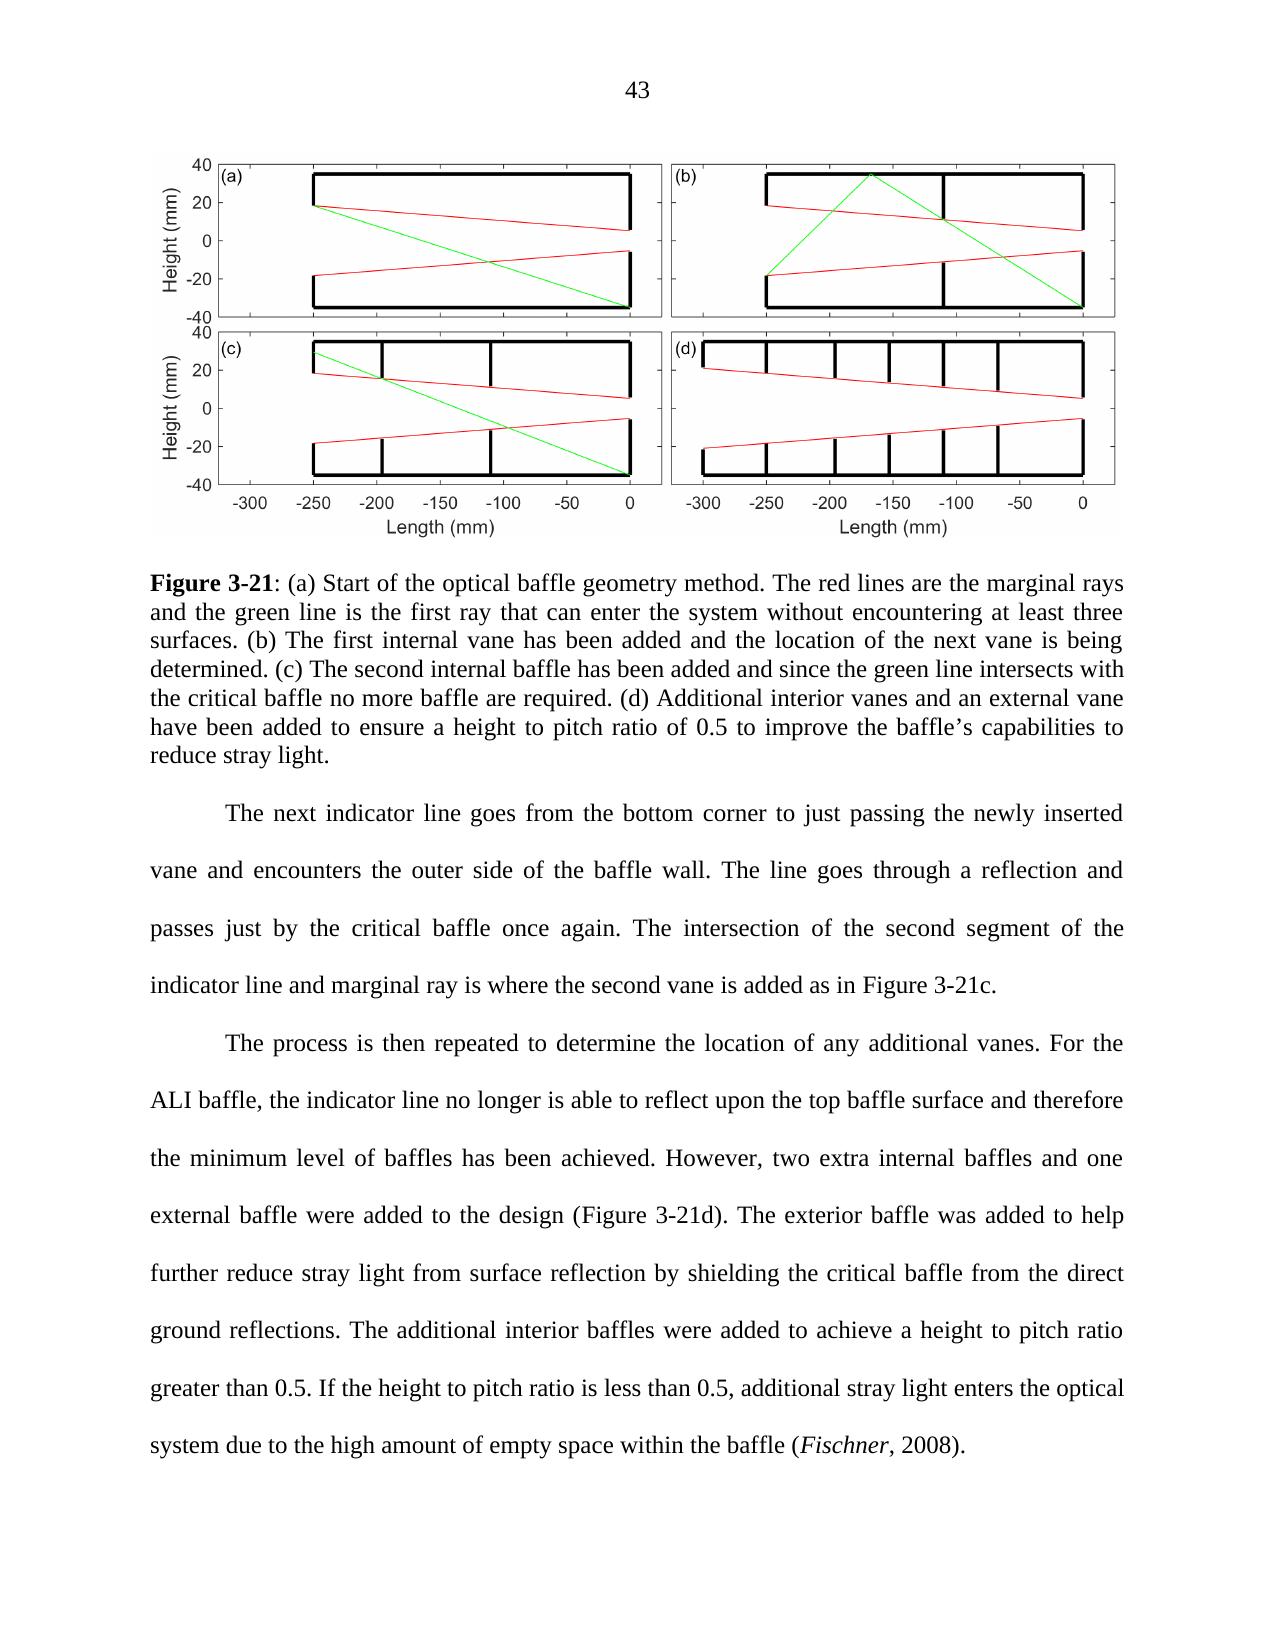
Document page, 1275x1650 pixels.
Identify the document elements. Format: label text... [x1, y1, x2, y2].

text Figure 3-21: (a) Start of the optical baffle geometry method. The red lines are the marginal rays and the green line is the first ray that can enter the system without encountering at least three surfaces. (b) The first internal vane has been added and the location of the next vane is being determined. (c) The second internal baffle has been added and since the green line intersects with the critical baffle no more baffle are required. (d) Additional interior vanes and an external vane have been added to ensure a height to pitch ratio of 0.5 to improve the baffle’s capabilities to reduce stray light. [150, 568, 1125, 769]
picture [150, 150, 1124, 539]
text The next indicator line goes from the bottom corner to just passing the newly inserted vane and encounters the outer side of the baffle wall. The line goes through a reflection and passes just by the critical baffle once again. The intersection of the second segment of the indicator line and marginal ray is where the second vane is added as in Figure 3-21c. [150, 798, 1125, 999]
text The process is then repeated to determine the location of any additional vanes. For the ALI baffle, the indicator line no longer is able to reflect upon the top baffle surface and therefore the minimum level of baffles has been achieved. However, two extra internal baffles and one external baffle were added to the design (Figure 3-21d). The exterior baffle was added to help further reduce stray light from surface reflection by shielding the critical baffle from the direct ground reflections. The additional interior baffles were added to achieve a height to pitch ratio greater than 0.5. If the height to pitch ratio is less than 0.5, additional stray light enters the optical system due to the high amount of empty space within the baffle (Fischner, 2008). [150, 1028, 1125, 1459]
